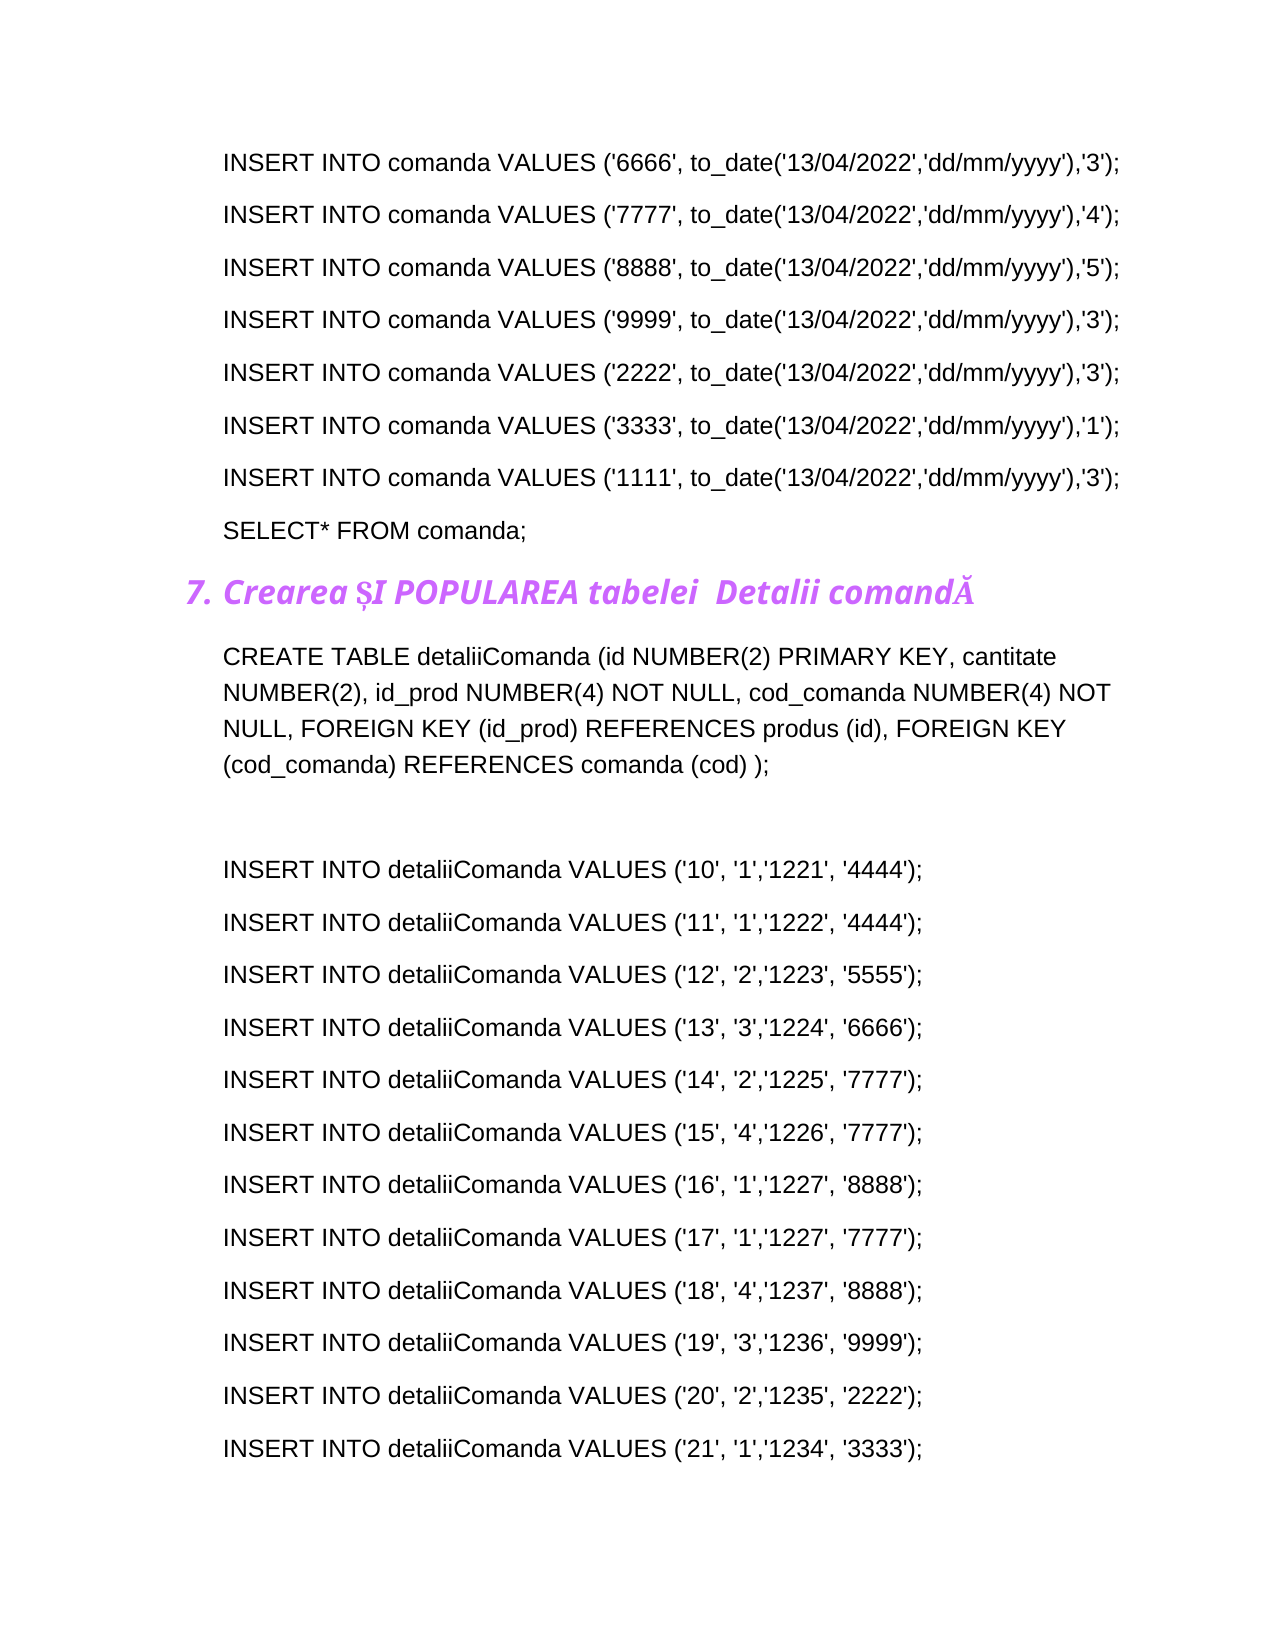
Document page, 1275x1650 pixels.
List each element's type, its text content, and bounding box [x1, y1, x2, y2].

text INSERT INTO comanda VALUES ('6666', to_date('13/04/2022','dd/mm/yyyy'),'3'); [223, 148, 1127, 176]
text SELECT* FROM comanda; [223, 516, 1127, 544]
list Crearea ȘI POPULAREA tabelei Detalii comandĂ [185, 568, 1127, 614]
text INSERT INTO detaliiComanda VALUES ('20', '2','1235', '2222'); [223, 1381, 1127, 1410]
text INSERT INTO comanda VALUES ('7777', to_date('13/04/2022','dd/mm/yyyy'),'4'); [223, 200, 1127, 229]
text INSERT INTO detaliiComanda VALUES ('15', '4','1226', '7777'); [223, 1118, 1127, 1147]
text INSERT INTO comanda VALUES ('2222', to_date('13/04/2022','dd/mm/yyyy'),'3'); [223, 358, 1127, 387]
text INSERT INTO detaliiComanda VALUES ('13', '3','1224', '6666'); [223, 1013, 1127, 1041]
text INSERT INTO comanda VALUES ('9999', to_date('13/04/2022','dd/mm/yyyy'),'3'); [223, 305, 1127, 334]
text INSERT INTO comanda VALUES ('3333', to_date('13/04/2022','dd/mm/yyyy'),'1'); [223, 411, 1127, 439]
text INSERT INTO detaliiComanda VALUES ('18', '4','1237', '8888'); [223, 1276, 1127, 1304]
text INSERT INTO comanda VALUES ('1111', to_date('13/04/2022','dd/mm/yyyy'),'3'); [223, 463, 1127, 492]
text INSERT INTO detaliiComanda VALUES ('14', '2','1225', '7777'); [223, 1065, 1127, 1094]
text INSERT INTO detaliiComanda VALUES ('19', '3','1236', '9999'); [223, 1328, 1127, 1357]
text INSERT INTO comanda VALUES ('8888', to_date('13/04/2022','dd/mm/yyyy'),'5'); [223, 253, 1127, 282]
text INSERT INTO detaliiComanda VALUES ('12', '2','1223', '5555'); [223, 960, 1127, 989]
text INSERT INTO detaliiComanda VALUES ('10', '1','1221', '4444'); [223, 855, 1127, 884]
text INSERT INTO detaliiComanda VALUES ('11', '1','1222', '4444'); [223, 907, 1127, 936]
text INSERT INTO detaliiComanda VALUES ('21', '1','1234', '3333'); [223, 1433, 1127, 1462]
text INSERT INTO detaliiComanda VALUES ('17', '1','1227', '7777'); [223, 1223, 1127, 1252]
text CREATE TABLE detaliiComanda (id NUMBER(2) PRIMARY KEY, cantitate NUMBER(2), id_prod NUMBER(4) NOT NULL, cod_comanda NUMBER(4) NOT NULL, FOREIGN KEY (id_prod) REFERENCES produs (id), FOREIGN KEY (cod_comanda) REFERENCES comanda (cod) ); [223, 642, 1127, 778]
text INSERT INTO detaliiComanda VALUES ('16', '1','1227', '8888'); [223, 1171, 1127, 1199]
